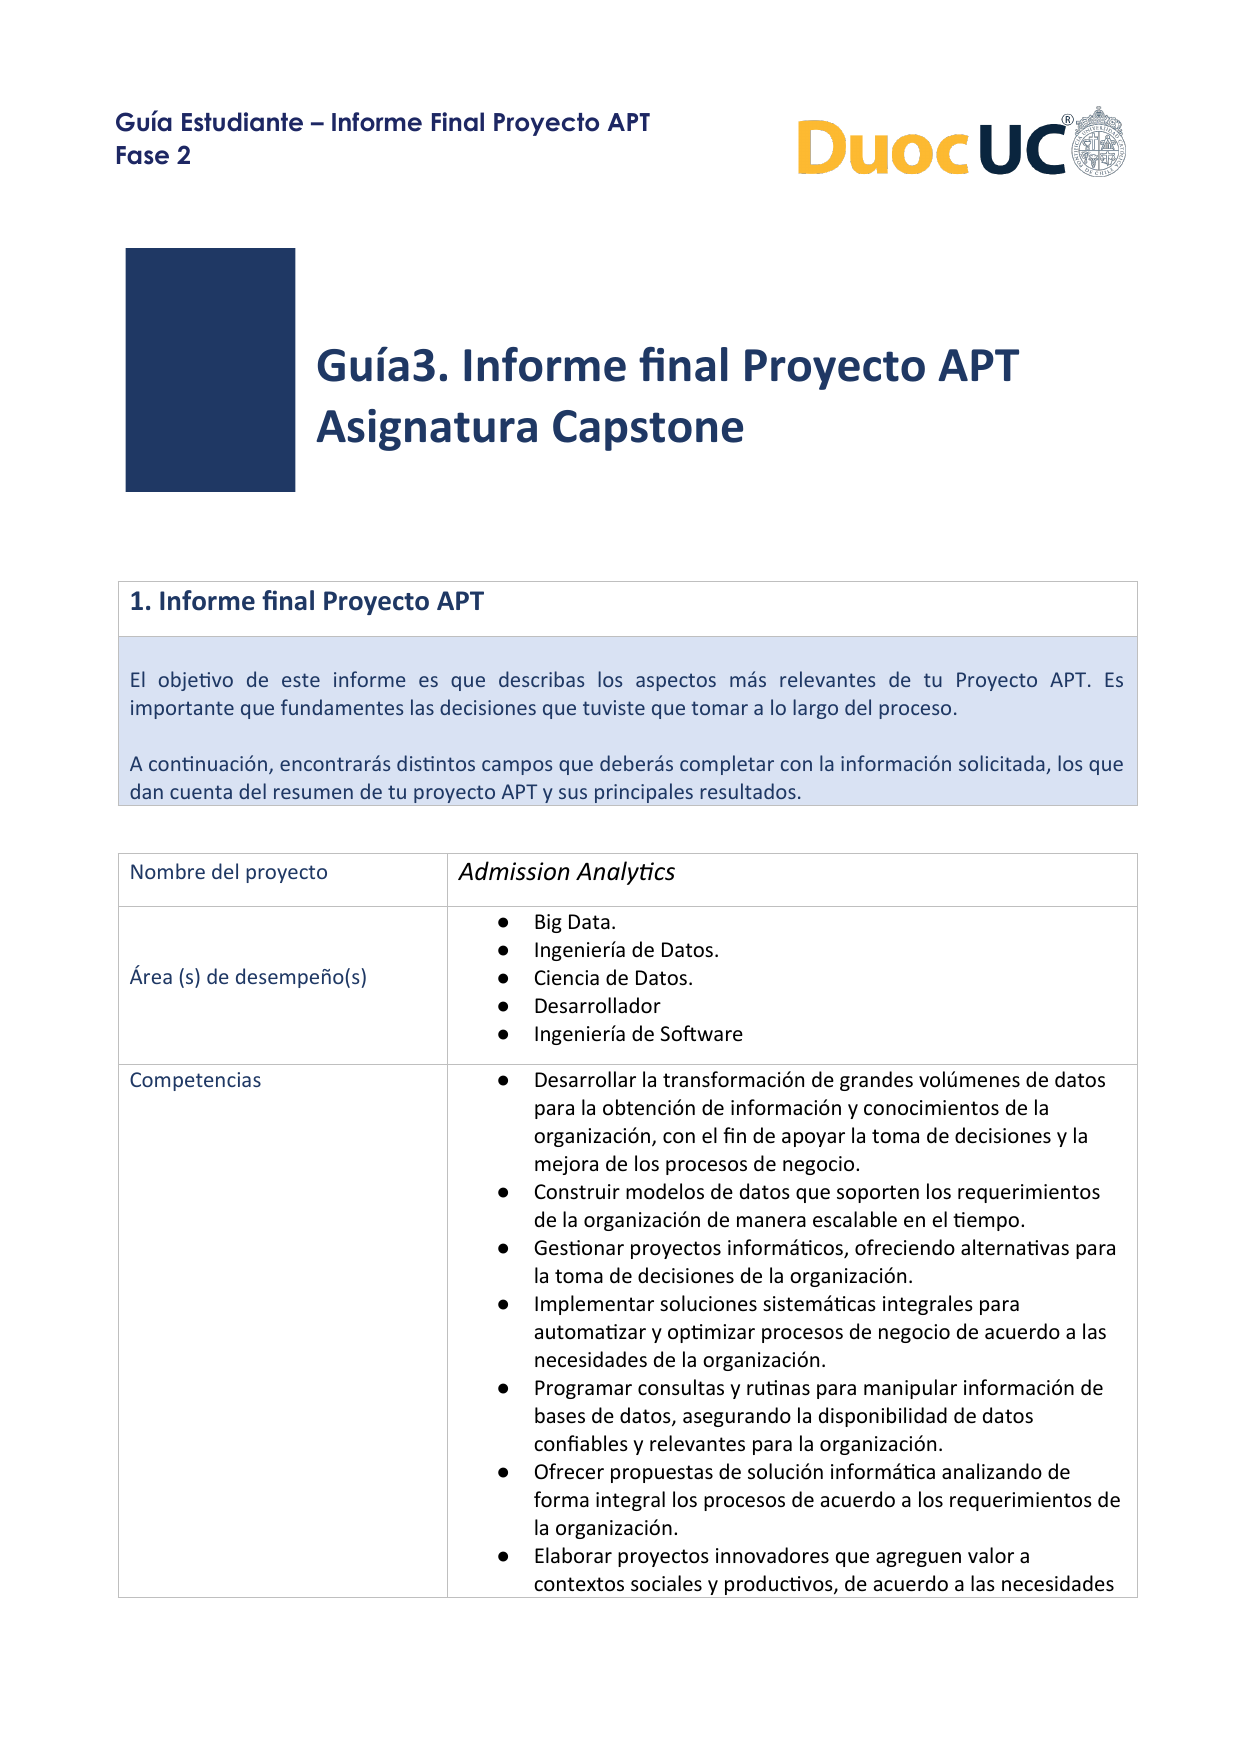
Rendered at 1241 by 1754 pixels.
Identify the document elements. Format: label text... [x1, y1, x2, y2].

table_header Admission Analytics [448, 854, 1137, 906]
table_cell El objetivo de este informe es que describas los aspectos más relevantes de tu Proyecto APT. Es importante que fundamentes las decisiones que tuviste que tomar a lo largo del proceso. A continuación, encontrarás distintos campos que deberás completar con la información solicitada, los que dan cuenta del resumen de tu proyecto APT y sus principales resultados. [119, 637, 1137, 805]
table_cell Área (s) de desempeño(s) [119, 907, 447, 1064]
table_cell Competencias [119, 1065, 447, 1597]
table_header 1. Informe final Proyecto APT [119, 582, 1137, 636]
table_cell Big Data. Ingeniería de Datos. Ciencia de Datos. Desarrollador Ingeniería de Software [448, 907, 1137, 1064]
table_header Nombre del proyecto [119, 854, 447, 906]
picture [798, 106, 1126, 177]
